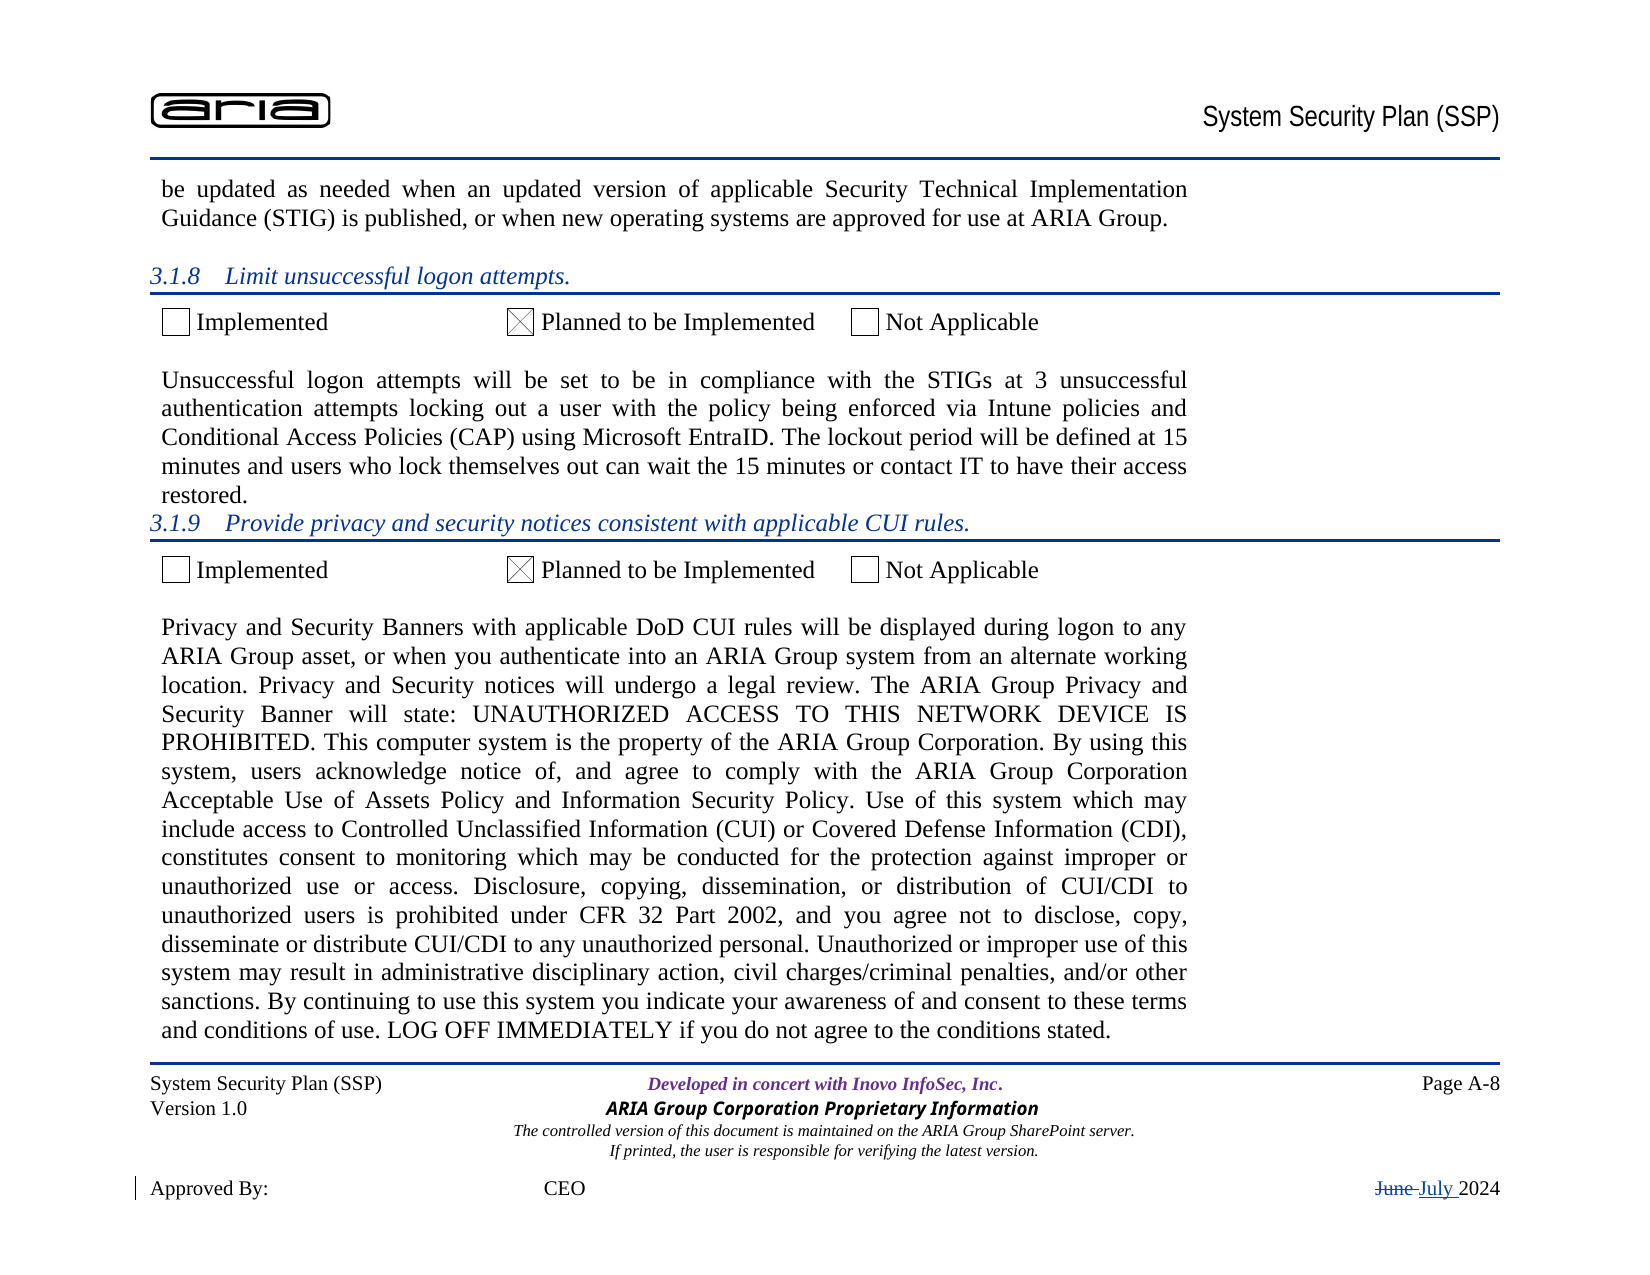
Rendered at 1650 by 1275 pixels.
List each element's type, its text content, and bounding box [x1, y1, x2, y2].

table_header Not Applicable [839, 555, 1200, 584]
table_cell Privacy and Security Banners with applicable DoD CUI rules will be displayed during logon to any ARIA Group asset, or when you authenticate into an ARIA Group system from an alternate working location. Privacy and Security notices will undergo a legal review. The ARIA Group Privacy and Security Banner will state: UNAUTHORIZED ACCESS TO THIS NETWORK DEVICE IS PROHIBITED. This computer system is the property of the ARIA Group Corporation. By using this system, users acknowledge notice of, and agree to comply with the ARIA Group Corporation Acceptable Use of Assets Policy and Information Security Policy. Use of this system which may include access to Controlled Unclassified Information (CUI) or Covered Defense Information (CDI), constitutes consent to monitoring which may be conducted for the protection against improper or unauthorized use or access. Disclosure, copying, dissemination, or distribution of CUI/CDI to unauthorized users is prohibited under CFR 32 Part 2002, and you agree not to disclose, copy, disseminate or distribute CUI/CDI to any unauthorized personal. Unauthorized or improper use of this system may result in administrative disciplinary action, civil charges/criminal penalties, and/or other sanctions. By continuing to use this system you indicate your awareness of and consent to these terms and conditions of use. LOG OFF IMMEDIATELY if you do not agree to the conditions stated. [150, 584, 1200, 1044]
table_header Planned to be Implemented [495, 555, 839, 584]
picture [150, 87, 331, 132]
subtitle Limit unsuccessful logon attempts. [150, 261, 1500, 292]
table_header Implemented [150, 555, 494, 584]
table_header Implemented [150, 307, 494, 336]
subtitle Provide privacy and security notices consistent with applicable CUI rules. [150, 508, 1500, 539]
table_header Planned to be Implemented [495, 307, 839, 336]
table_cell Unsuccessful logon attempts will be set to be in compliance with the STIGs at 3 unsuccessful authentication attempts locking out a user with the policy being enforced via Intune policies and Conditional Access Policies (CAP) using Microsoft EntraID. The lockout period will be defined at 15 minutes and users who lock themselves out can wait the 15 minutes or contact IT to have their access restored. [150, 336, 1200, 508]
table_header Not Applicable [839, 307, 1200, 336]
